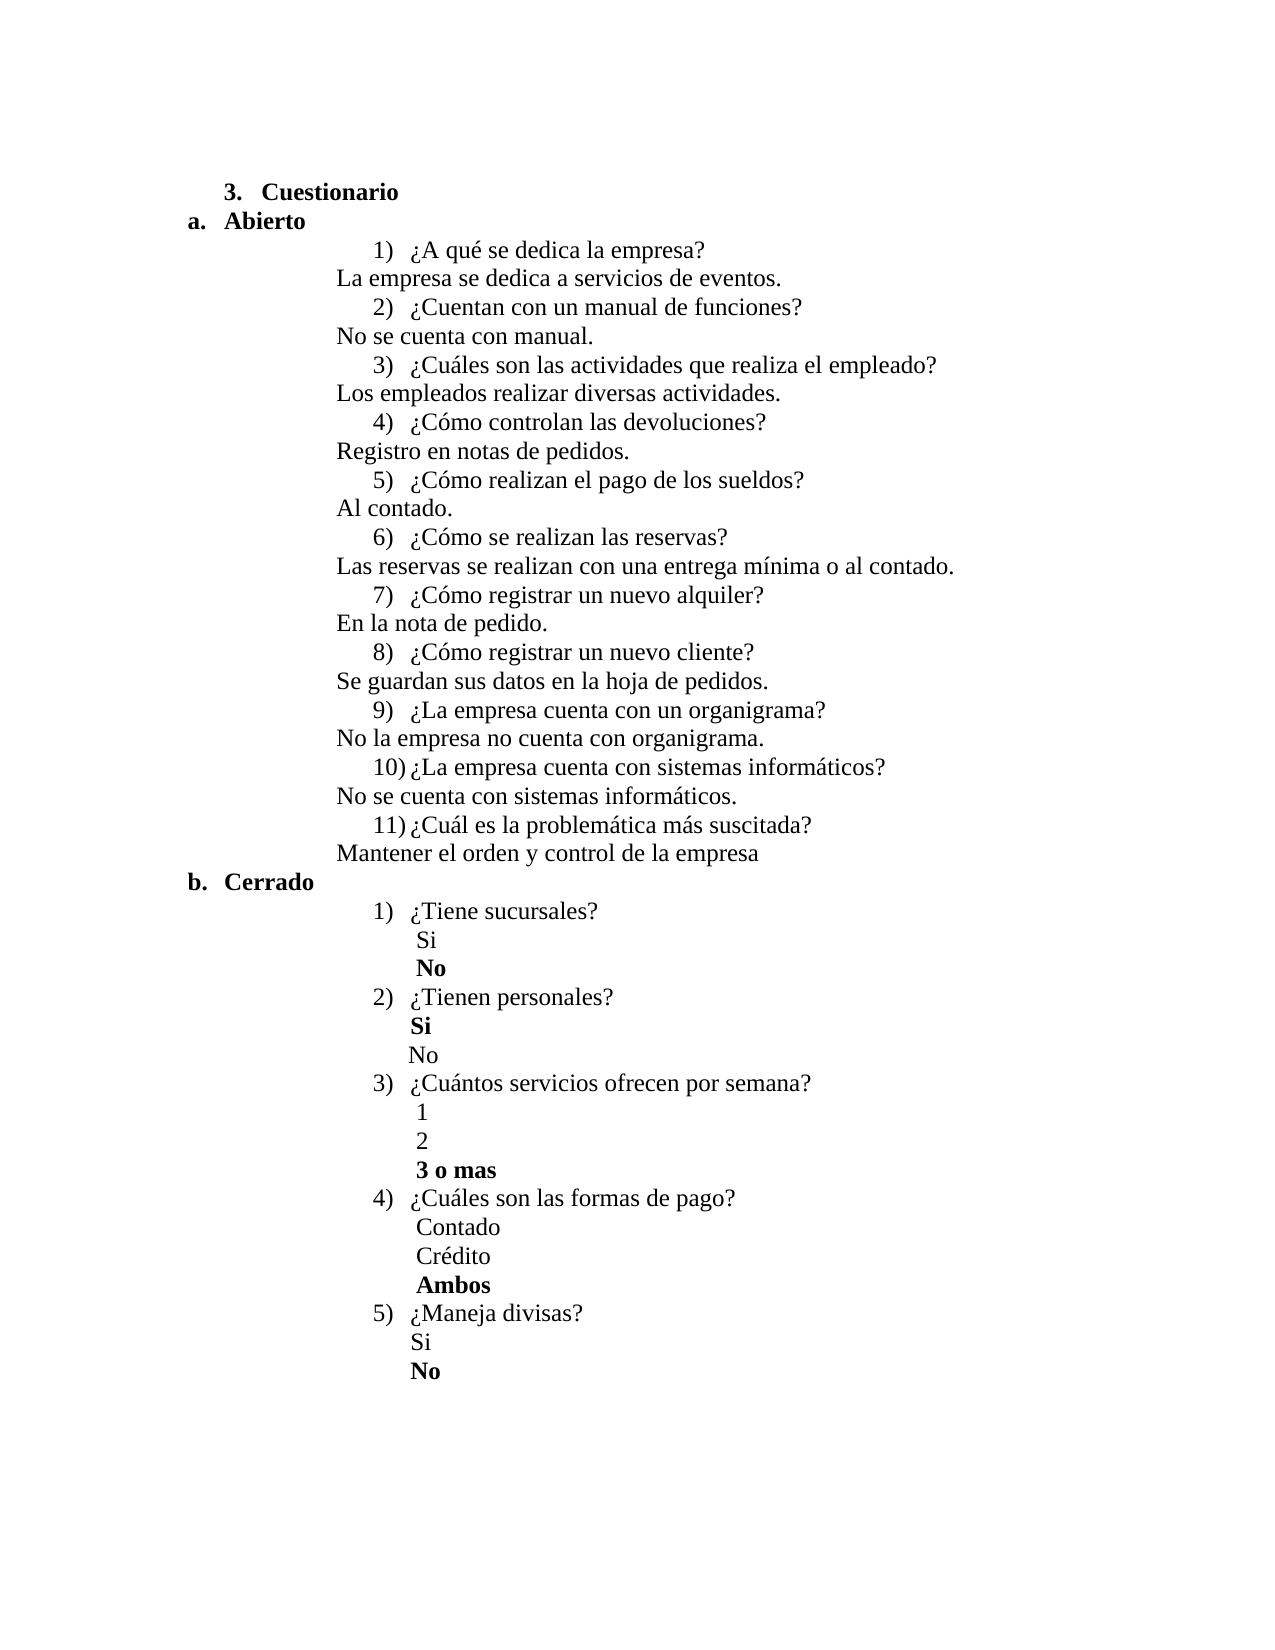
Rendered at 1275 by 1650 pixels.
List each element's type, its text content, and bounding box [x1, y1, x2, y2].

list ¿Maneja divisas? [373, 1298, 1125, 1327]
text Ambos [327, 1270, 1125, 1298]
list ¿Cuál es la problemática más suscitada? [373, 810, 1125, 838]
list ¿Cuántos servicios ofrecen por semana? [373, 1068, 1125, 1097]
text Si [327, 925, 1125, 953]
list ¿Cómo controlan las devoluciones? [373, 407, 1125, 436]
text No la empresa no cuenta con organigrama. [336, 723, 1125, 752]
list ¿Cuáles son las actividades que realiza el empleado? [373, 350, 1125, 378]
list Cuestionario [224, 177, 1125, 206]
text 2 [327, 1126, 1125, 1155]
text No se cuenta con manual. [336, 321, 1125, 350]
text 1 [327, 1097, 1125, 1126]
text b. Cerrado [187, 867, 1125, 896]
text 3 o mas [327, 1155, 1125, 1183]
text Crédito [327, 1241, 1125, 1270]
text a. Abierto [187, 206, 1125, 235]
list ¿La empresa cuenta con sistemas informáticos? [373, 752, 1125, 781]
text No [327, 953, 1125, 982]
text Se guardan sus datos en la hoja de pedidos. [336, 666, 1125, 695]
list ¿Cómo registrar un nuevo cliente? [373, 637, 1125, 666]
text Contado [327, 1212, 1125, 1241]
text Los empleados realizar diversas actividades. [336, 378, 1125, 407]
list ¿Cuentan con un manual de funciones? [373, 292, 1125, 321]
text Registro en notas de pedidos. [336, 436, 1125, 465]
text Al contado. [336, 493, 1125, 522]
list ¿Cuáles son las formas de pago? [373, 1183, 1125, 1212]
text Si [410, 1327, 1125, 1356]
list ¿Cómo se realizan las reservas? [373, 522, 1125, 551]
list ¿Cómo registrar un nuevo alquiler? [373, 580, 1125, 608]
list ¿Tiene sucursales? [373, 896, 1125, 925]
text Mantener el orden y control de la empresa [336, 838, 1125, 867]
list ¿La empresa cuenta con un organigrama? [373, 695, 1125, 723]
text No [410, 1356, 1125, 1385]
text Si [410, 1011, 1125, 1040]
text En la nota de pedido. [336, 608, 1125, 637]
text Las reservas se realizan con una entrega mínima o al contado. [336, 551, 1125, 580]
text La empresa se dedica a servicios de eventos. [336, 263, 1125, 292]
list ¿A qué se dedica la empresa? [373, 235, 1125, 263]
list ¿Cómo realizan el pago de los sueldos? [373, 465, 1125, 493]
text No se cuenta con sistemas informáticos. [336, 781, 1125, 810]
text No [395, 1040, 1125, 1068]
list ¿Tienen personales? [373, 982, 1125, 1011]
